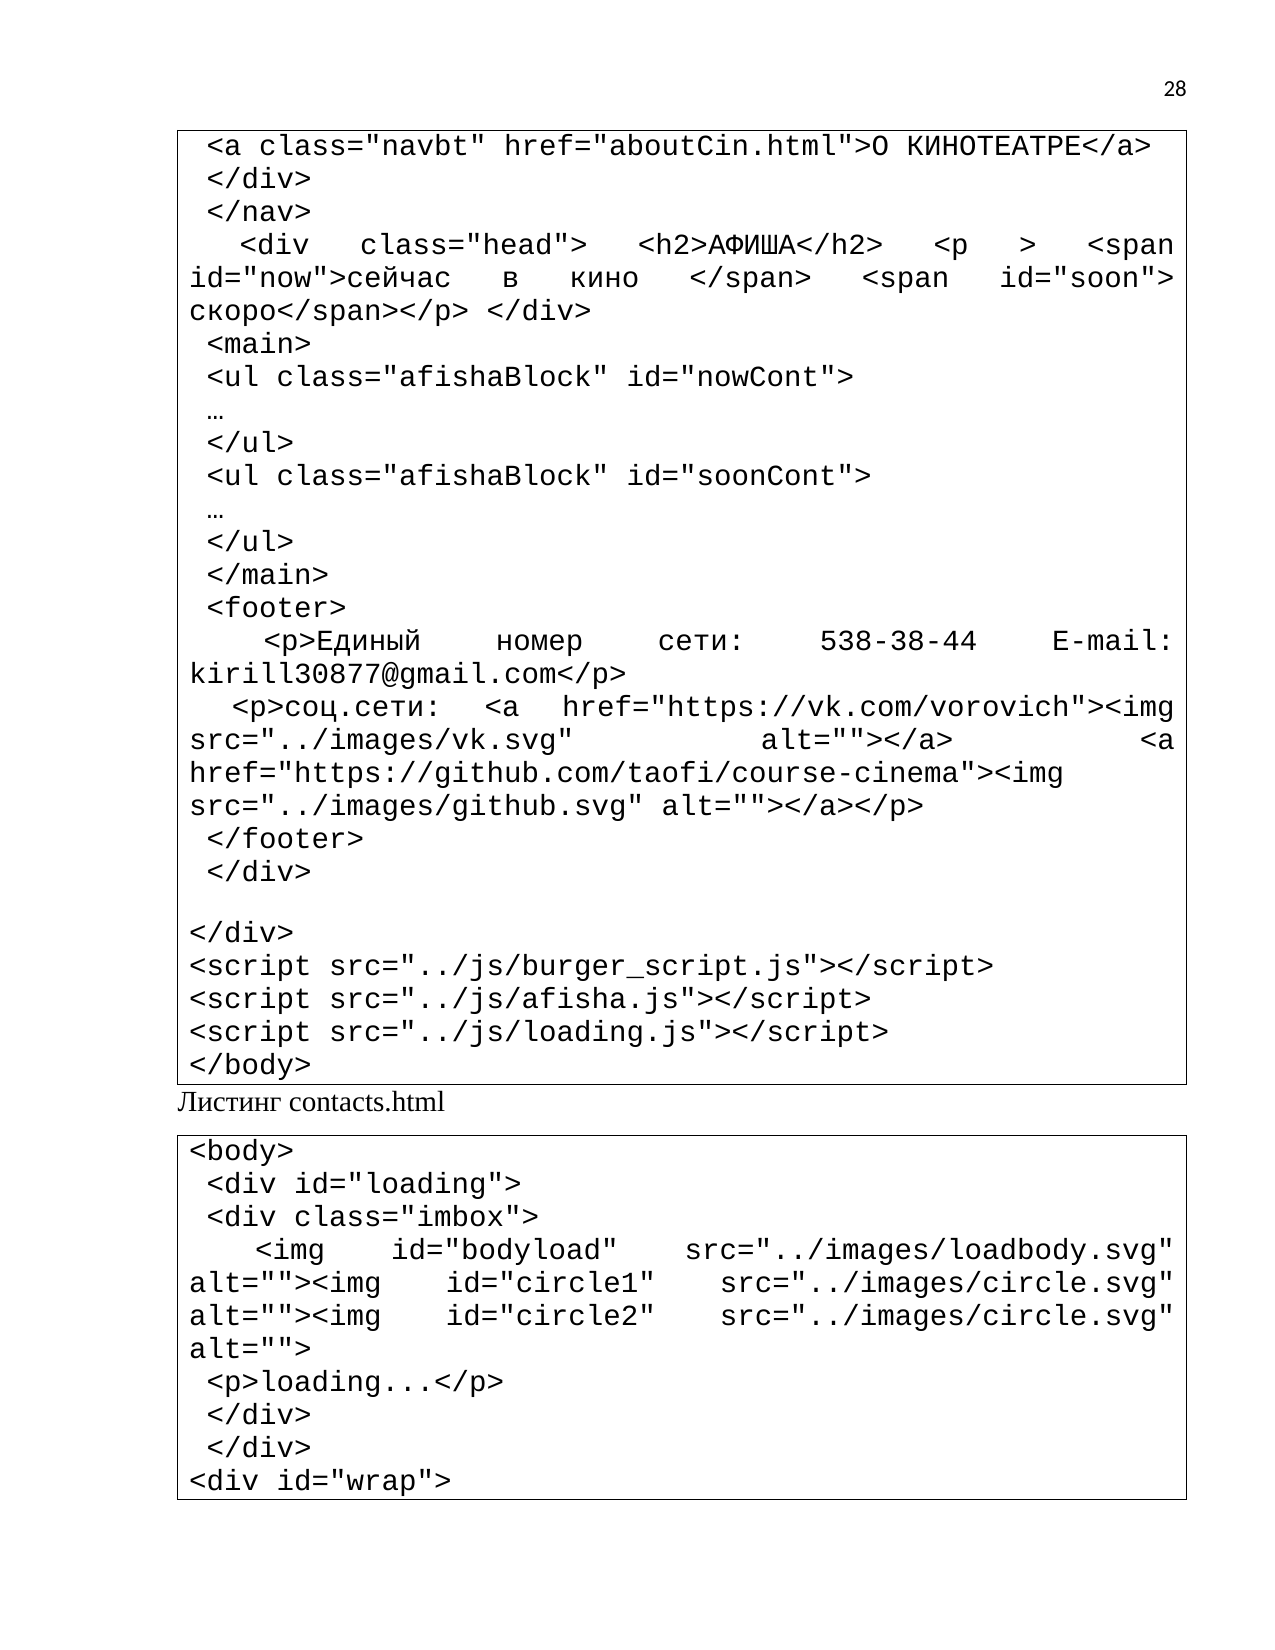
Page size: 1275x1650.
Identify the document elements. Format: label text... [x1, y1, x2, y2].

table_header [178, 1136, 1186, 1499]
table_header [178, 131, 1186, 1083]
text Листинг contacts.html [177, 1085, 1186, 1118]
